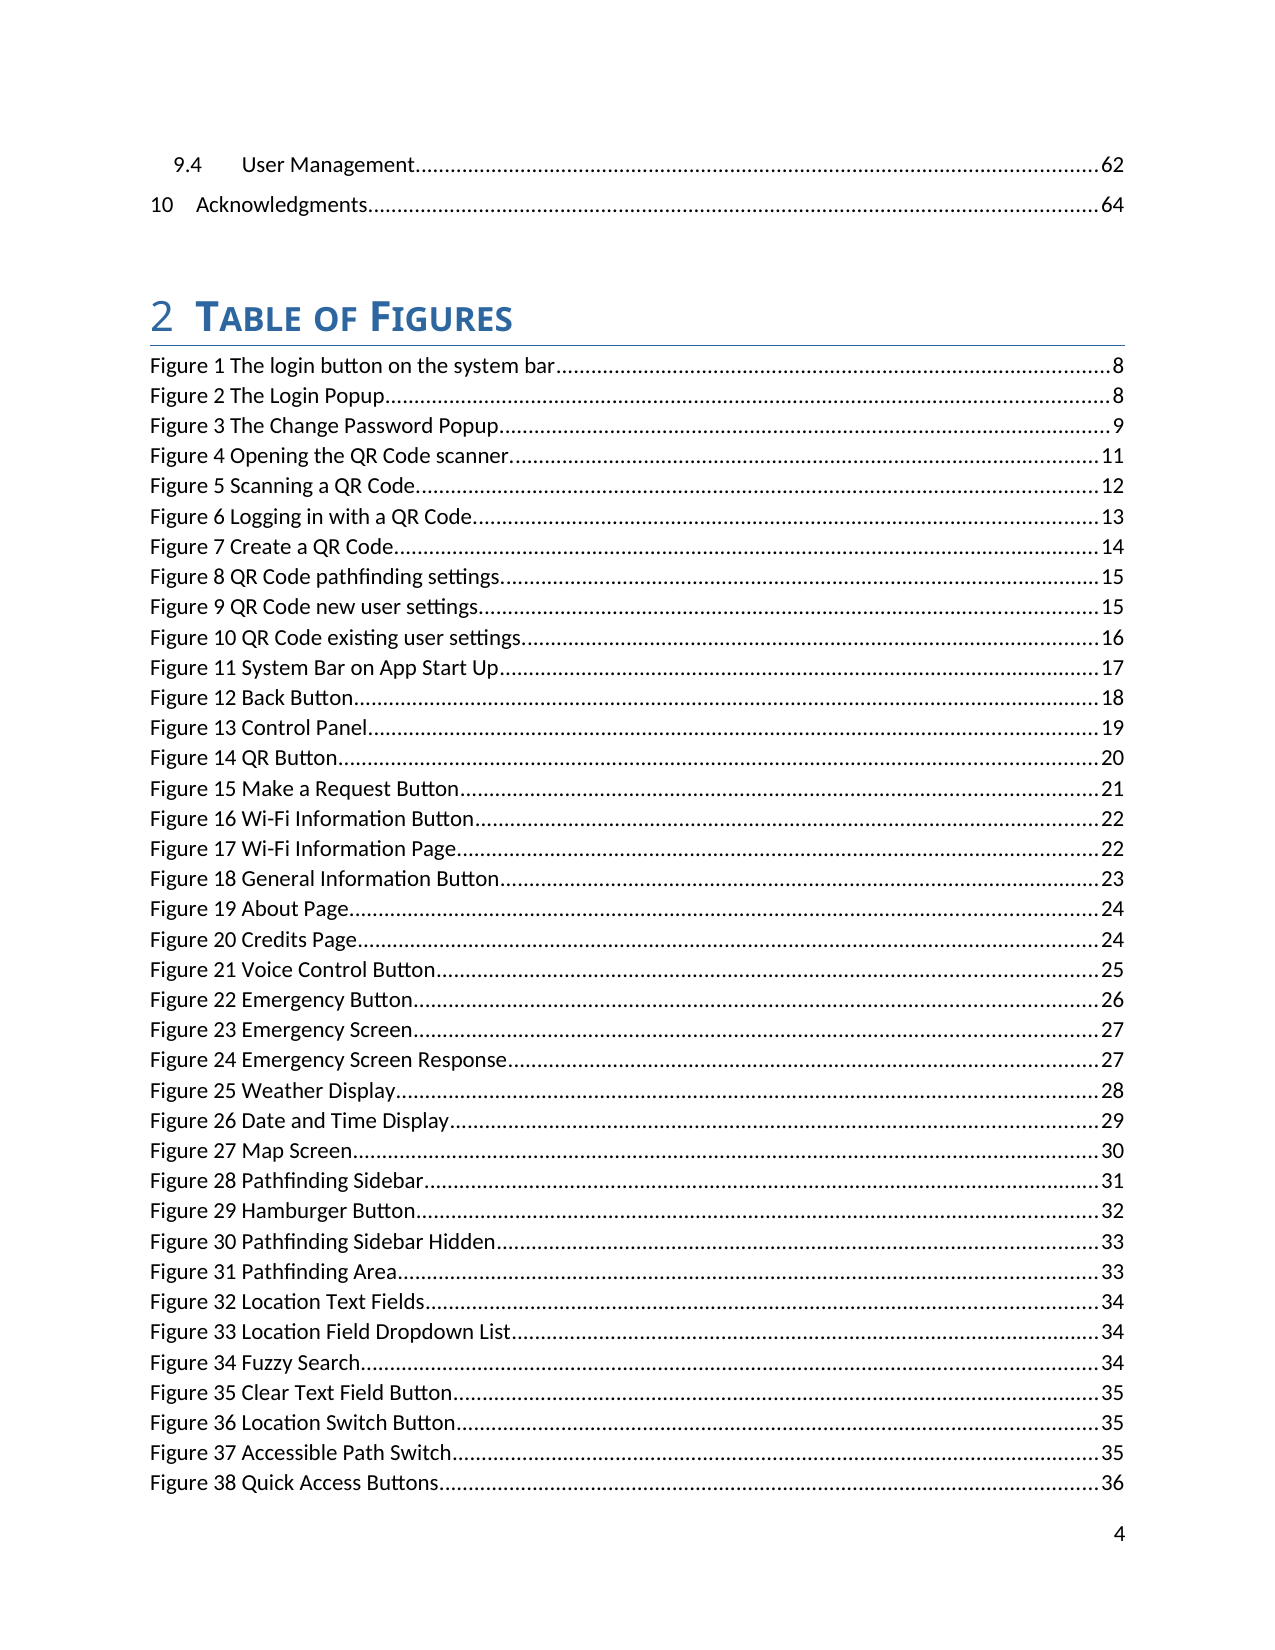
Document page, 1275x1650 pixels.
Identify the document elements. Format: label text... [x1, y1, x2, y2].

text Figure 17 Wi-Fi Information Page 22 [150, 834, 1125, 862]
text Figure 8 QR Code pathfinding settings. 15 [150, 562, 1125, 590]
text Figure 20 Credits Page 24 [150, 925, 1125, 953]
text Figure 14 QR Button 20 [150, 743, 1125, 772]
text Figure 27 Map Screen 30 [150, 1136, 1125, 1164]
text Figure 3 The Change Password Popup 9 [150, 411, 1125, 439]
text Figure 18 General Information Button 23 [150, 864, 1125, 892]
text Figure 11 System Bar on App Start Up 17 [150, 653, 1125, 681]
text Figure 15 Make a Request Button 21 [150, 774, 1125, 802]
text Figure 34 Fuzzy Search 34 [150, 1348, 1125, 1376]
text Figure 24 Emergency Screen Response 27 [150, 1046, 1125, 1074]
subtitle Table of Figures [150, 286, 1125, 345]
text Figure 23 Emergency Screen 27 [150, 1015, 1125, 1043]
text Figure 38 Quick Access Buttons 36 [150, 1468, 1125, 1497]
text Figure 19 About Page 24 [150, 894, 1125, 923]
text Figure 33 Location Field Dropdown List 34 [150, 1317, 1125, 1346]
text Figure 31 Pathfinding Area 33 [150, 1257, 1125, 1285]
text Figure 12 Back Button 18 [150, 683, 1125, 711]
text Figure 28 Pathfinding Sidebar 31 [150, 1166, 1125, 1194]
text Figure 36 Location Switch Button 35 [150, 1408, 1125, 1436]
text Figure 13 Control Panel 19 [150, 713, 1125, 741]
text Figure 6 Logging in with a QR Code. 13 [150, 502, 1125, 530]
text Figure 1 The login button on the system bar 8 [150, 351, 1125, 379]
text Figure 30 Pathfinding Sidebar Hidden 33 [150, 1227, 1125, 1255]
text Figure 7 Create a QR Code. 14 [150, 532, 1125, 560]
text Figure 9 QR Code new user settings. 15 [150, 592, 1125, 621]
text Figure 37 Accessible Path Switch 35 [150, 1438, 1125, 1466]
text Figure 26 Date and Time Display 29 [150, 1106, 1125, 1134]
text Figure 5 Scanning a QR Code. 12 [150, 472, 1125, 500]
text Figure 16 Wi-Fi Information Button 22 [150, 804, 1125, 832]
text Figure 22 Emergency Button 26 [150, 985, 1125, 1013]
text Figure 4 Opening the QR Code scanner. 11 [150, 441, 1125, 469]
text Figure 21 Voice Control Button 25 [150, 955, 1125, 983]
text Figure 25 Weather Display 28 [150, 1076, 1125, 1104]
text Figure 29 Hamburger Button 32 [150, 1197, 1125, 1225]
text Figure 10 QR Code existing user settings. 16 [150, 623, 1125, 651]
text Figure 35 Clear Text Field Button 35 [150, 1378, 1125, 1406]
text Figure 2 The Login Popup 8 [150, 381, 1125, 409]
text Figure 32 Location Text Fields 34 [150, 1287, 1125, 1315]
